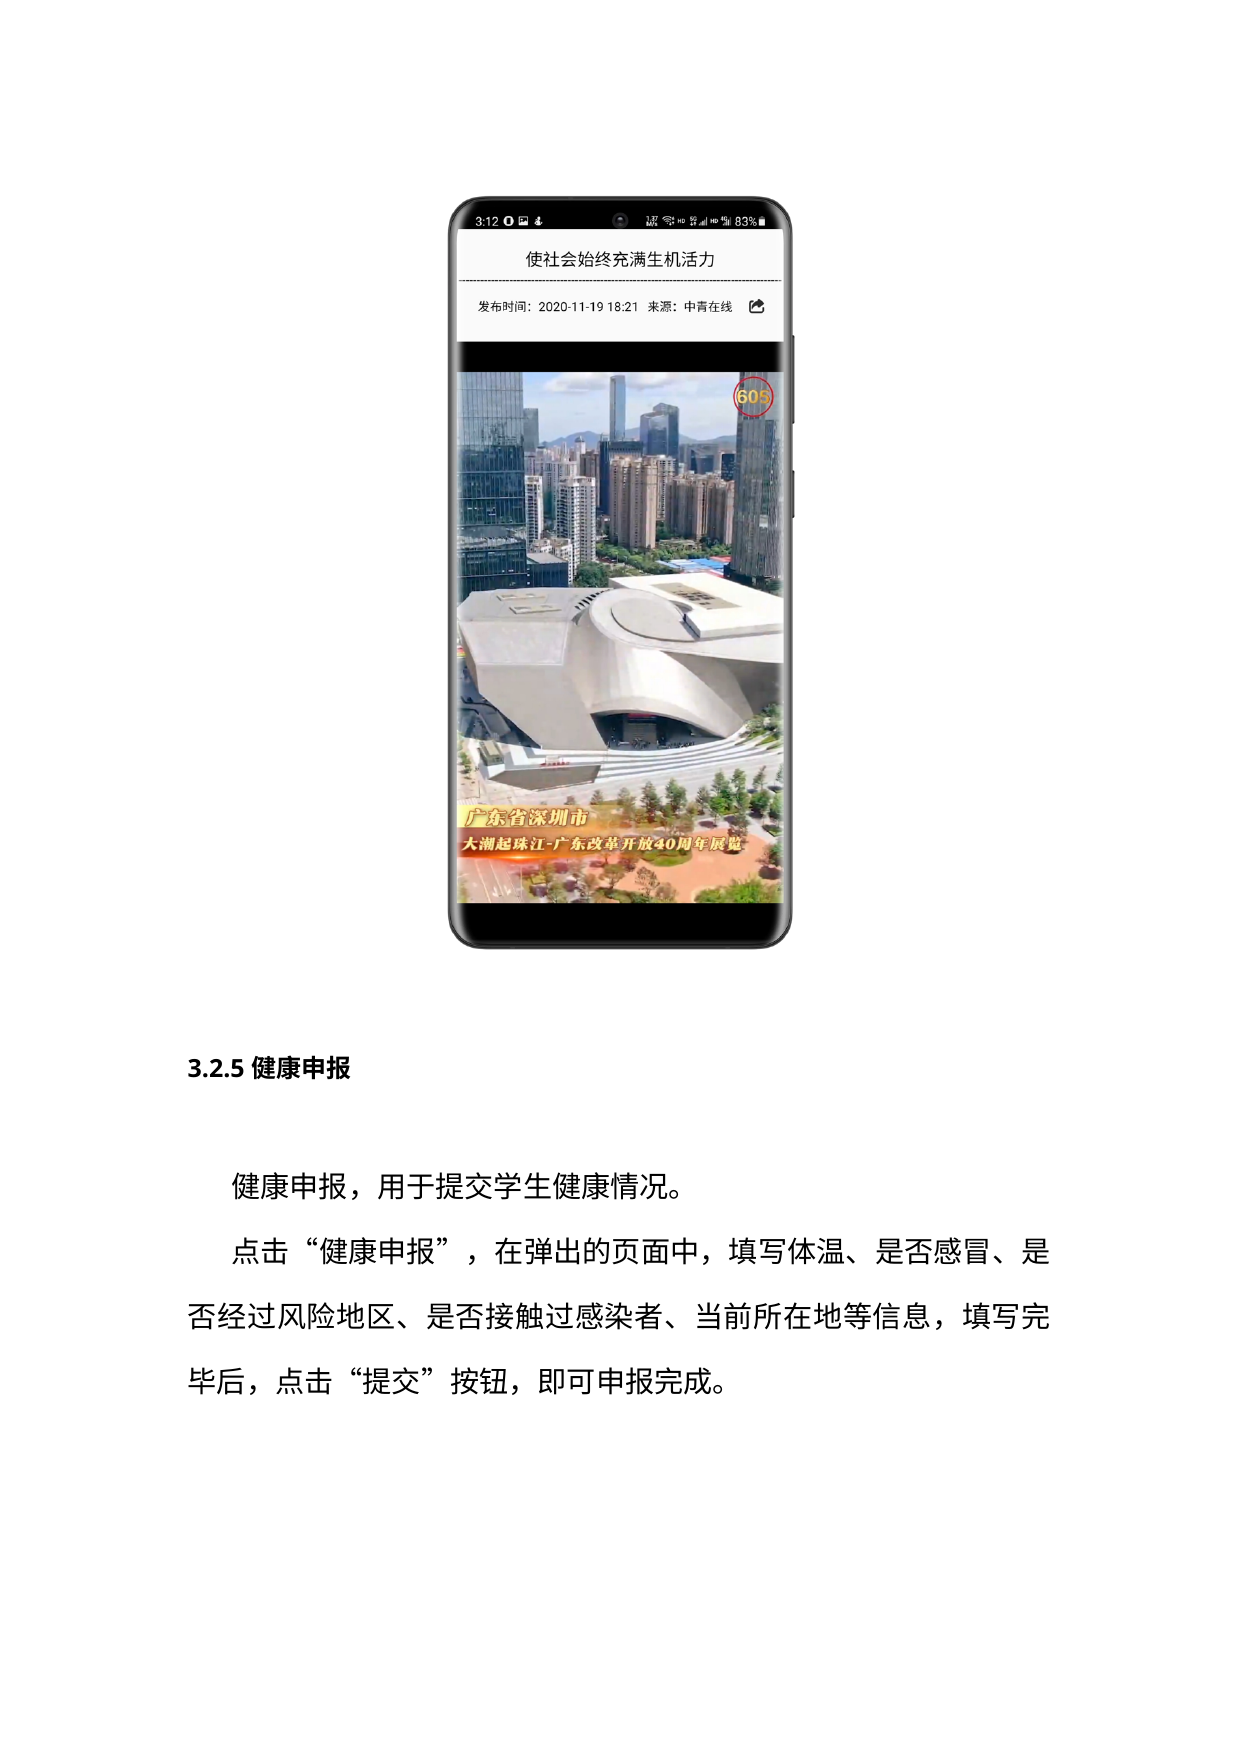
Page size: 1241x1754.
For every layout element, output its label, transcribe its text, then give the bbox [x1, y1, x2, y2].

subtitle 3.2.5 健康申报 [187, 1034, 1053, 1099]
text 健康申报，用于提交学生健康情况。 [187, 1153, 1053, 1218]
picture [398, 162, 842, 979]
text 点击“健康申报”，在弹出的页面中，填写体温、是否感冒、是否经过风险地区、是否接触过感染者、当前所在地等信息，填写完毕后，点击“提交”按钮，即可申报完成。 [187, 1218, 1053, 1413]
